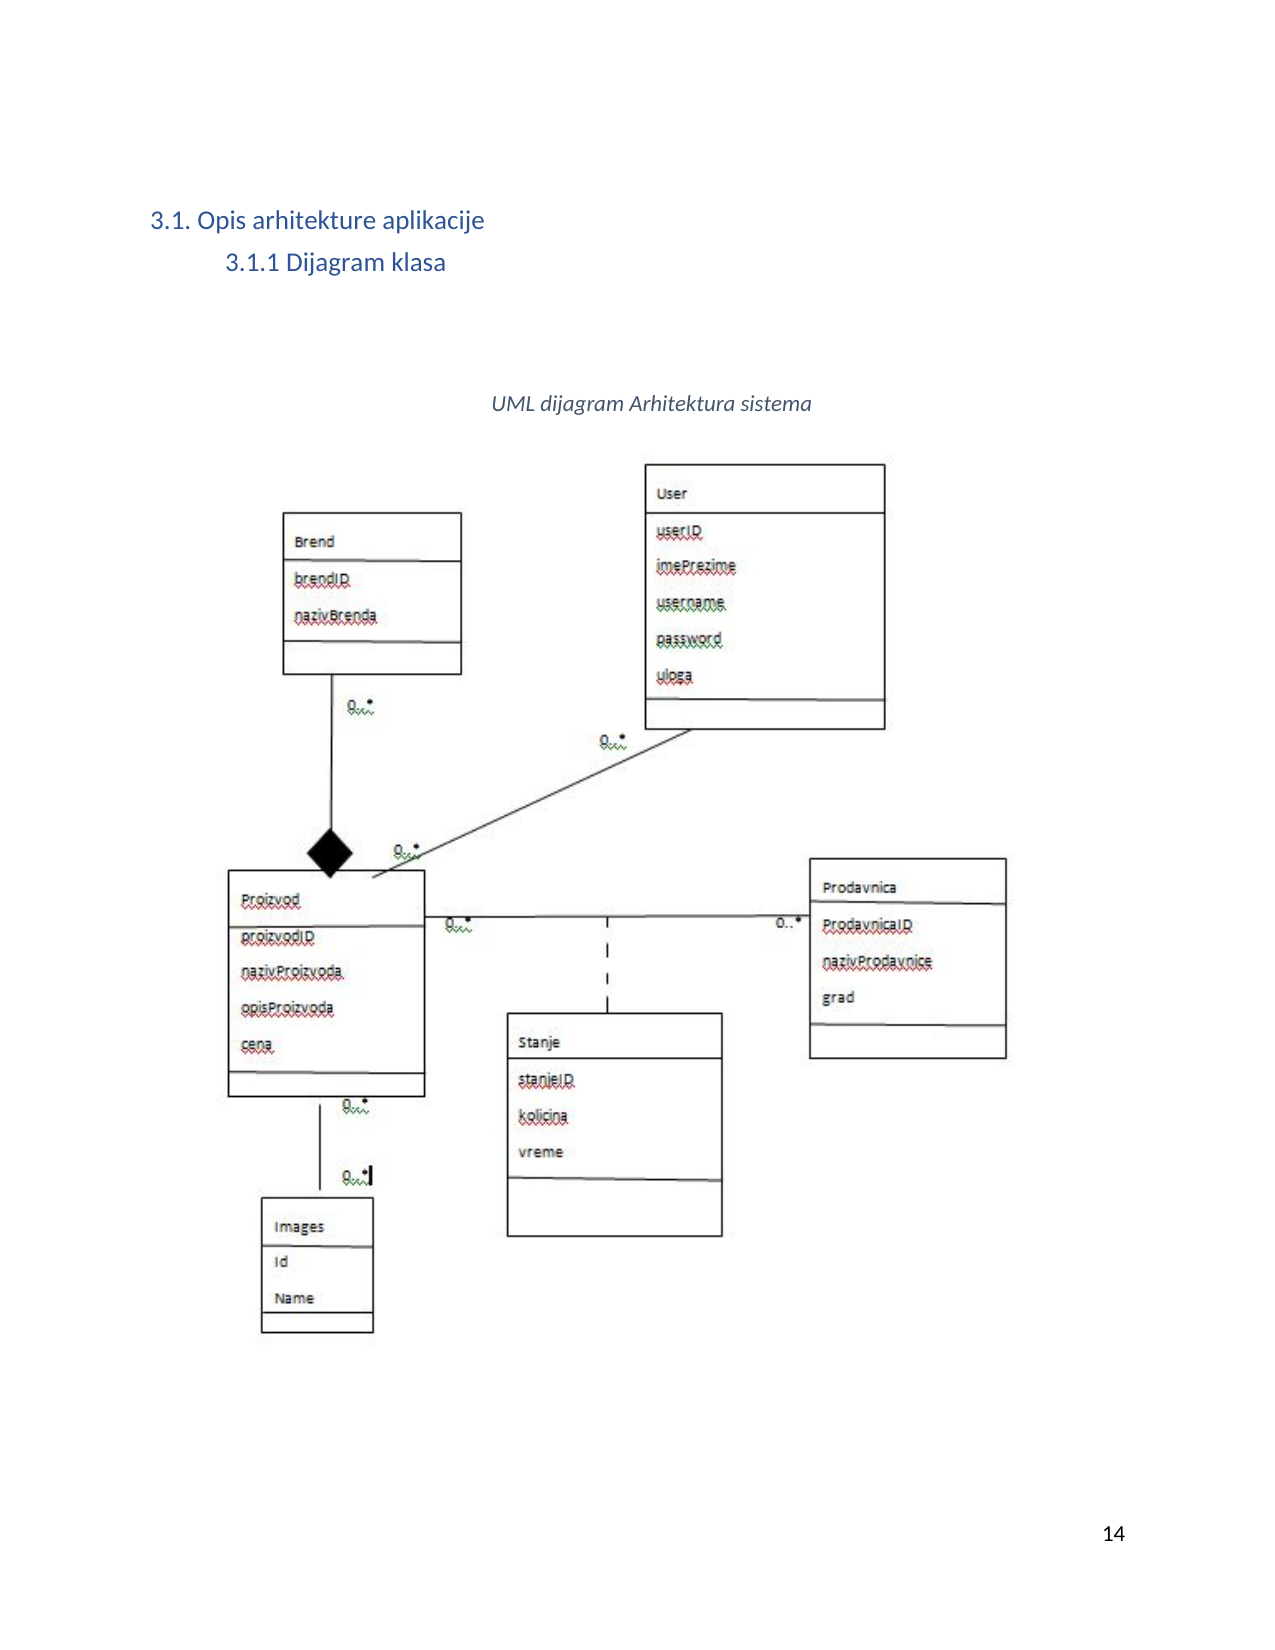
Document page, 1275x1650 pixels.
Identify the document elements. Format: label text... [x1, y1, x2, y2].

subtitle 3.1. Opis arhitekture aplikacije [150, 203, 1125, 236]
subtitle 3.1.1 Dijagram klasa [150, 245, 1125, 278]
text UML dijagram Arhitektura sistema [150, 389, 1125, 417]
picture [150, 442, 1067, 1352]
